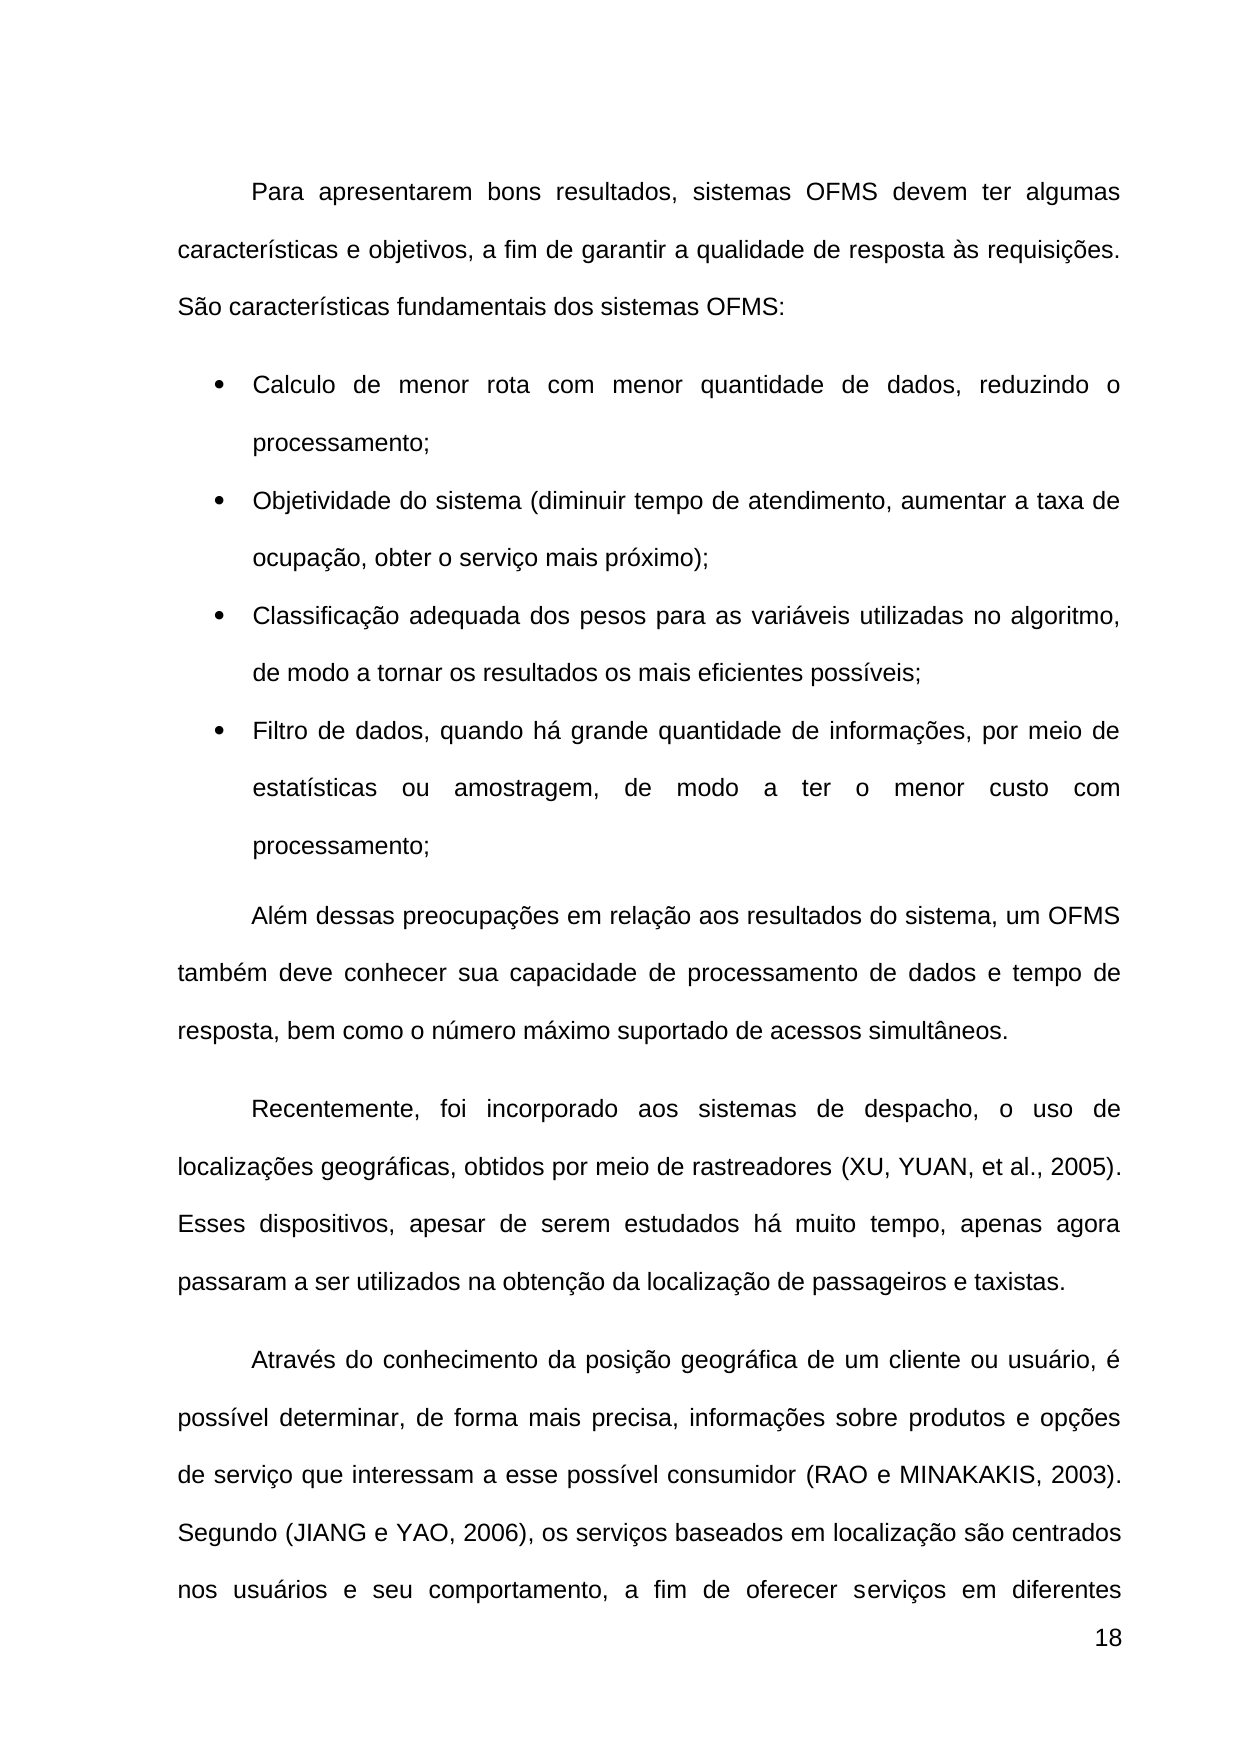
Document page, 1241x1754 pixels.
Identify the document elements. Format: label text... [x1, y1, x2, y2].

text Recentemente, foi incorporado aos sistemas de despacho, o uso de localizações geográficas, obtidos por meio de rastreadores . Esses dispositivos, apesar de serem estudados há muito tempo, apenas agora passaram a ser utilizados na obtenção da localização de passageiros e taxistas. [177, 1094, 1122, 1296]
text Além dessas preocupações em relação aos resultados do sistema, um OFMS também deve conhecer sua capacidade de processamento de dados e tempo de resposta, bem como o número máximo suportado de acessos simultâneos. [177, 901, 1122, 1045]
list Classificação adequada dos pesos para as variáveis utilizadas no algoritmo, de modo a tornar os resultados os mais eficientes possíveis; [215, 601, 1122, 687]
text Para apresentarem bons resultados, sistemas OFMS devem ter algumas características e objetivos, a fim de garantir a qualidade de resposta às requisições. São características fundamentais dos sistemas OFMS: [177, 177, 1122, 321]
list Filtro de dados, quando há grande quantidade de informações, por meio de estatísticas ou amostragem, de modo a ter o menor custo com processamento; [215, 716, 1122, 860]
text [177, 1345, 1122, 1604]
list Objetividade do sistema (diminuir tempo de atendimento, aumentar a taxa de ocupação, obter o serviço mais próximo); [215, 486, 1122, 572]
list Calculo de menor rota com menor quantidade de dados, reduzindo o processamento; [215, 371, 1122, 457]
